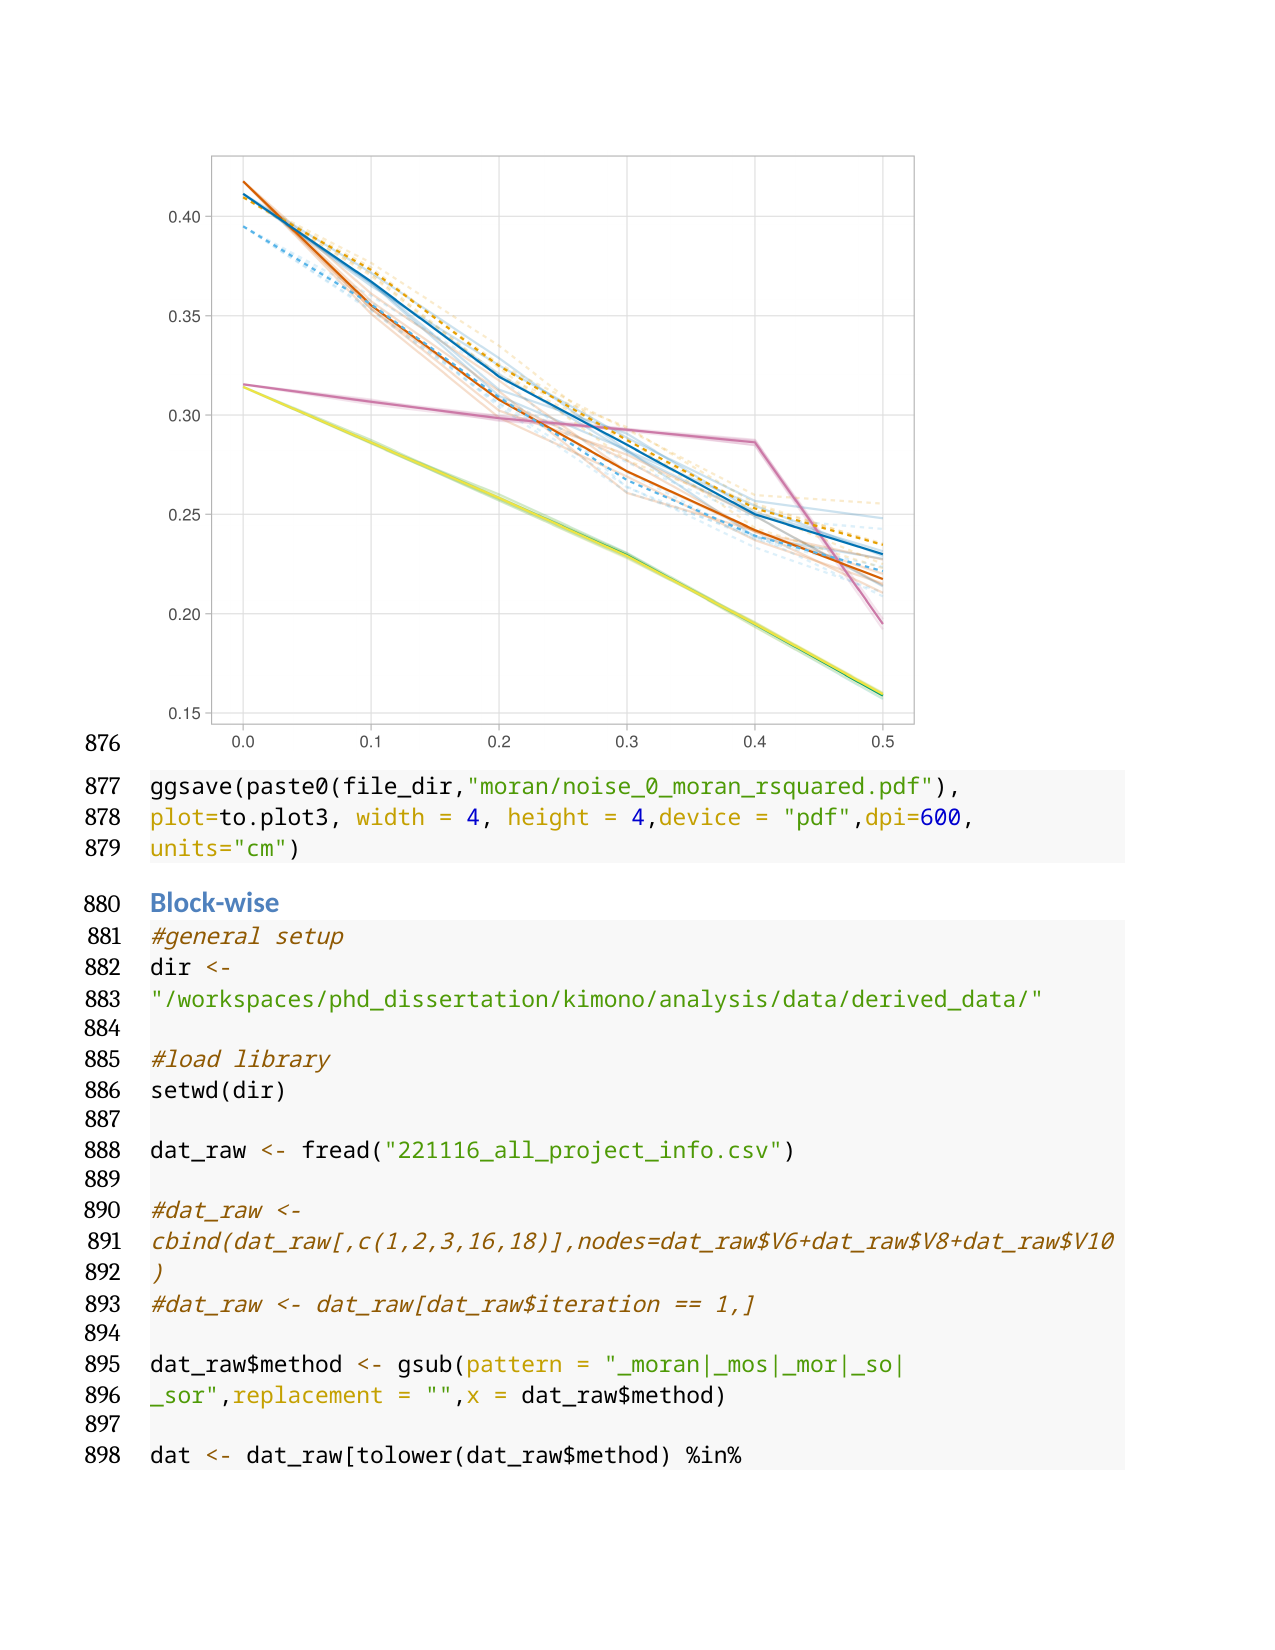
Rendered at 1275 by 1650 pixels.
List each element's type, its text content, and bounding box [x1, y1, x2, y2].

picture [168, 150, 920, 751]
text ggsave(paste0(file_dir,"moran/noise_0_moran_rsquared.pdf"), plot=to.plot3, width = 4, height = 4,device = "pdf",dpi=600, units="cm") [301, 770, 1125, 863]
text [150, 920, 1125, 1470]
subtitle Block-wise [150, 884, 1125, 920]
